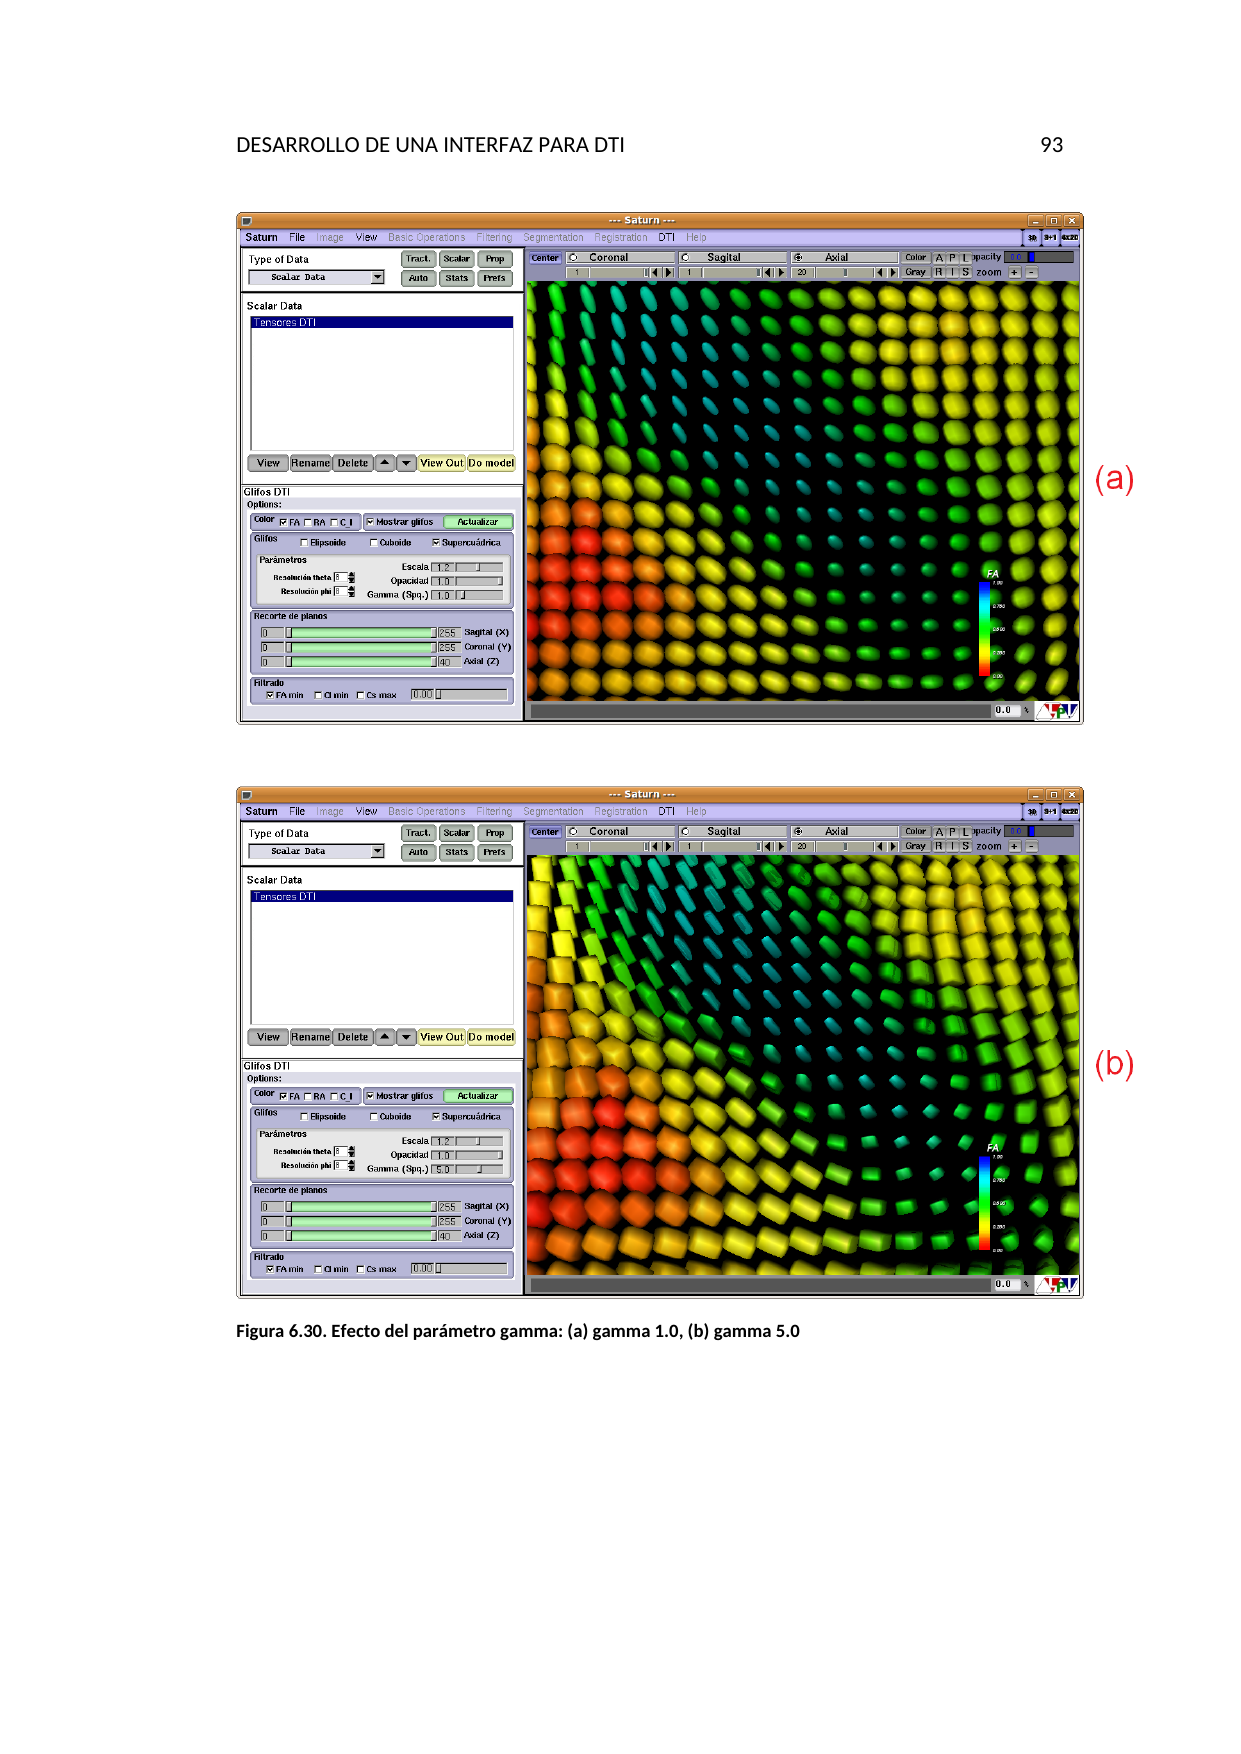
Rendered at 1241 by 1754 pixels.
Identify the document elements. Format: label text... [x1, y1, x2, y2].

picture [236, 212, 1138, 1299]
